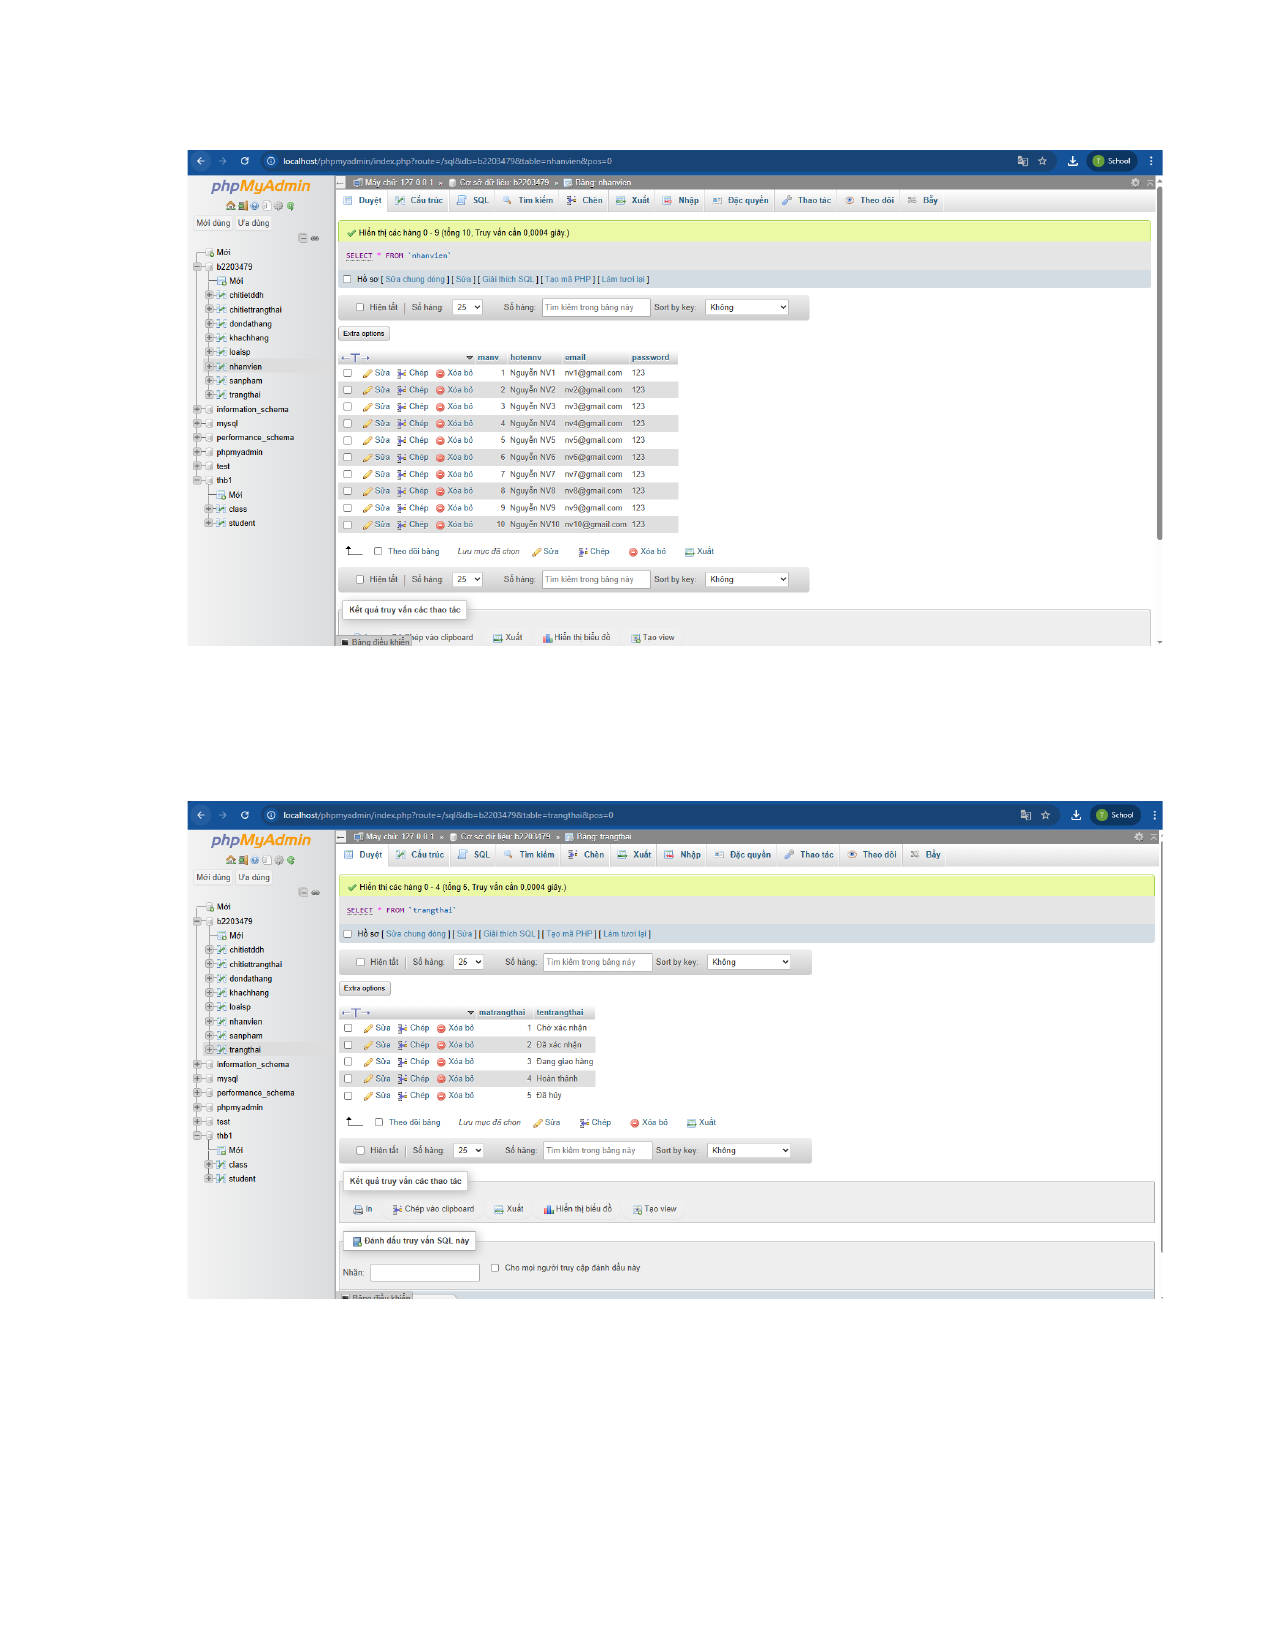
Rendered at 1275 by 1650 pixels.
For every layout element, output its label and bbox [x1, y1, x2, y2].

picture [187, 801, 1163, 1299]
picture [187, 150, 1163, 646]
